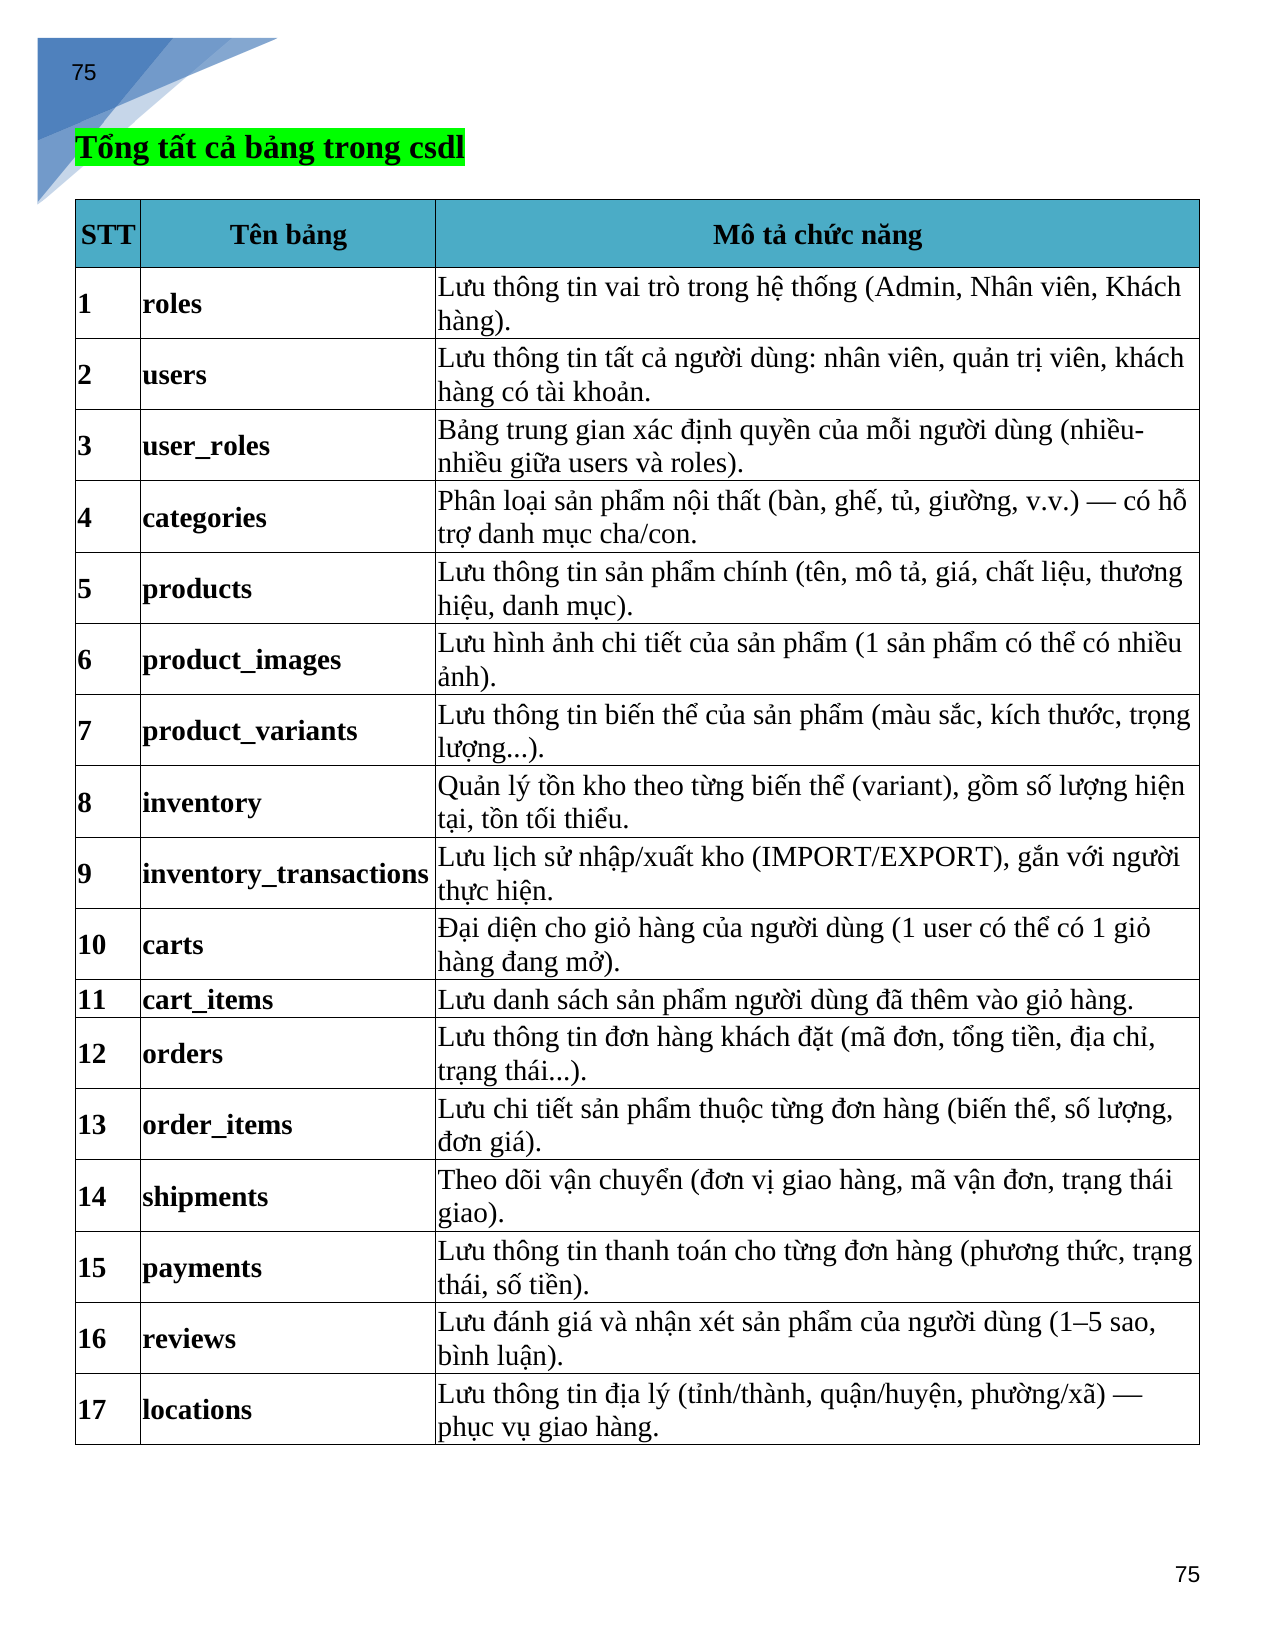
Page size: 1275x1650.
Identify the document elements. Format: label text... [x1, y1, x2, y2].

picture [37, 37, 279, 206]
table_cell Lưu thông tin biến thể của sản phẩm (màu sắc, kích thước, trọng lượng...). [436, 695, 1199, 765]
text Tổng tất cả bảng trong csdl [75, 127, 1200, 166]
table_cell 11 [76, 980, 140, 1017]
table_cell Phân loại sản phẩm nội thất (bàn, ghế, tủ, giường, v.v.) — có hỗ trợ danh mục cha/con. [436, 481, 1199, 552]
table_cell payments [141, 1232, 435, 1302]
table_cell product_variants [141, 695, 435, 765]
table_cell Lưu chi tiết sản phẩm thuộc từng đơn hàng (biến thể, số lượng, đơn giá). [436, 1089, 1199, 1159]
table_cell inventory_transactions [141, 838, 435, 908]
table_cell Lưu thông tin vai trò trong hệ thống (Admin, Nhân viên, Khách hàng). [436, 268, 1199, 338]
table_cell 3 [76, 410, 140, 480]
table_cell Lưu danh sách sản phẩm người dùng đã thêm vào giỏ hàng. [436, 980, 1199, 1017]
table_cell Bảng trung gian xác định quyền của mỗi người dùng (nhiều-nhiều giữa users và roles). [436, 410, 1199, 480]
table_cell 4 [76, 481, 140, 552]
table_cell Đại diện cho giỏ hàng của người dùng (1 user có thể có 1 giỏ hàng đang mở). [436, 909, 1199, 979]
table_cell Lưu thông tin thanh toán cho từng đơn hàng (phương thức, trạng thái, số tiền). [436, 1232, 1199, 1302]
table_cell 5 [76, 553, 140, 623]
table_cell carts [141, 909, 435, 979]
table_cell 14 [76, 1160, 140, 1231]
table_cell categories [141, 481, 435, 552]
table_cell 7 [76, 695, 140, 765]
table_cell products [141, 553, 435, 623]
table_cell 10 [76, 909, 140, 979]
table_cell product_images [141, 624, 435, 694]
table_cell Lưu thông tin địa lý (tỉnh/thành, quận/huyện, phường/xã) — phục vụ giao hàng. [436, 1374, 1199, 1444]
table_cell 15 [76, 1232, 140, 1302]
table_cell users [141, 339, 435, 409]
table_cell Lưu thông tin đơn hàng khách đặt (mã đơn, tổng tiền, địa chỉ, trạng thái...). [436, 1018, 1199, 1088]
table_cell Quản lý tồn kho theo từng biến thể (variant), gồm số lượng hiện tại, tồn tối thiểu. [436, 766, 1199, 837]
table_cell 6 [76, 624, 140, 694]
table_cell order_items [141, 1089, 435, 1159]
table_cell 1 [76, 268, 140, 338]
table_cell cart_items [141, 980, 435, 1017]
table_cell Lưu thông tin sản phẩm chính (tên, mô tả, giá, chất liệu, thương hiệu, danh mục). [436, 553, 1199, 623]
table_cell 12 [76, 1018, 140, 1088]
table_cell 9 [76, 838, 140, 908]
table_header Mô tả chức năng [436, 200, 1199, 267]
table_cell orders [141, 1018, 435, 1088]
table_header Tên bảng [141, 200, 435, 267]
table_cell shipments [141, 1160, 435, 1231]
table_cell Lưu hình ảnh chi tiết của sản phẩm (1 sản phẩm có thể có nhiều ảnh). [436, 624, 1199, 694]
table_cell user_roles [141, 410, 435, 480]
table_cell inventory [141, 766, 435, 837]
table_cell roles [141, 268, 435, 338]
table_cell 8 [76, 766, 140, 837]
table_cell Lưu thông tin tất cả người dùng: nhân viên, quản trị viên, khách hàng có tài khoản. [436, 339, 1199, 409]
table_cell 13 [76, 1089, 140, 1159]
table_cell Lưu lịch sử nhập/xuất kho (IMPORT/EXPORT), gắn với người thực hiện. [436, 838, 1199, 908]
table_cell locations [141, 1374, 435, 1444]
table_cell Lưu đánh giá và nhận xét sản phẩm của người dùng (1–5 sao, bình luận). [436, 1303, 1199, 1373]
table_cell 17 [76, 1374, 140, 1444]
table_cell 2 [76, 339, 140, 409]
table_header STT [76, 200, 140, 267]
table_cell reviews [141, 1303, 435, 1373]
table_cell Theo dõi vận chuyển (đơn vị giao hàng, mã vận đơn, trạng thái giao). [436, 1160, 1199, 1231]
table_cell 16 [76, 1303, 140, 1373]
